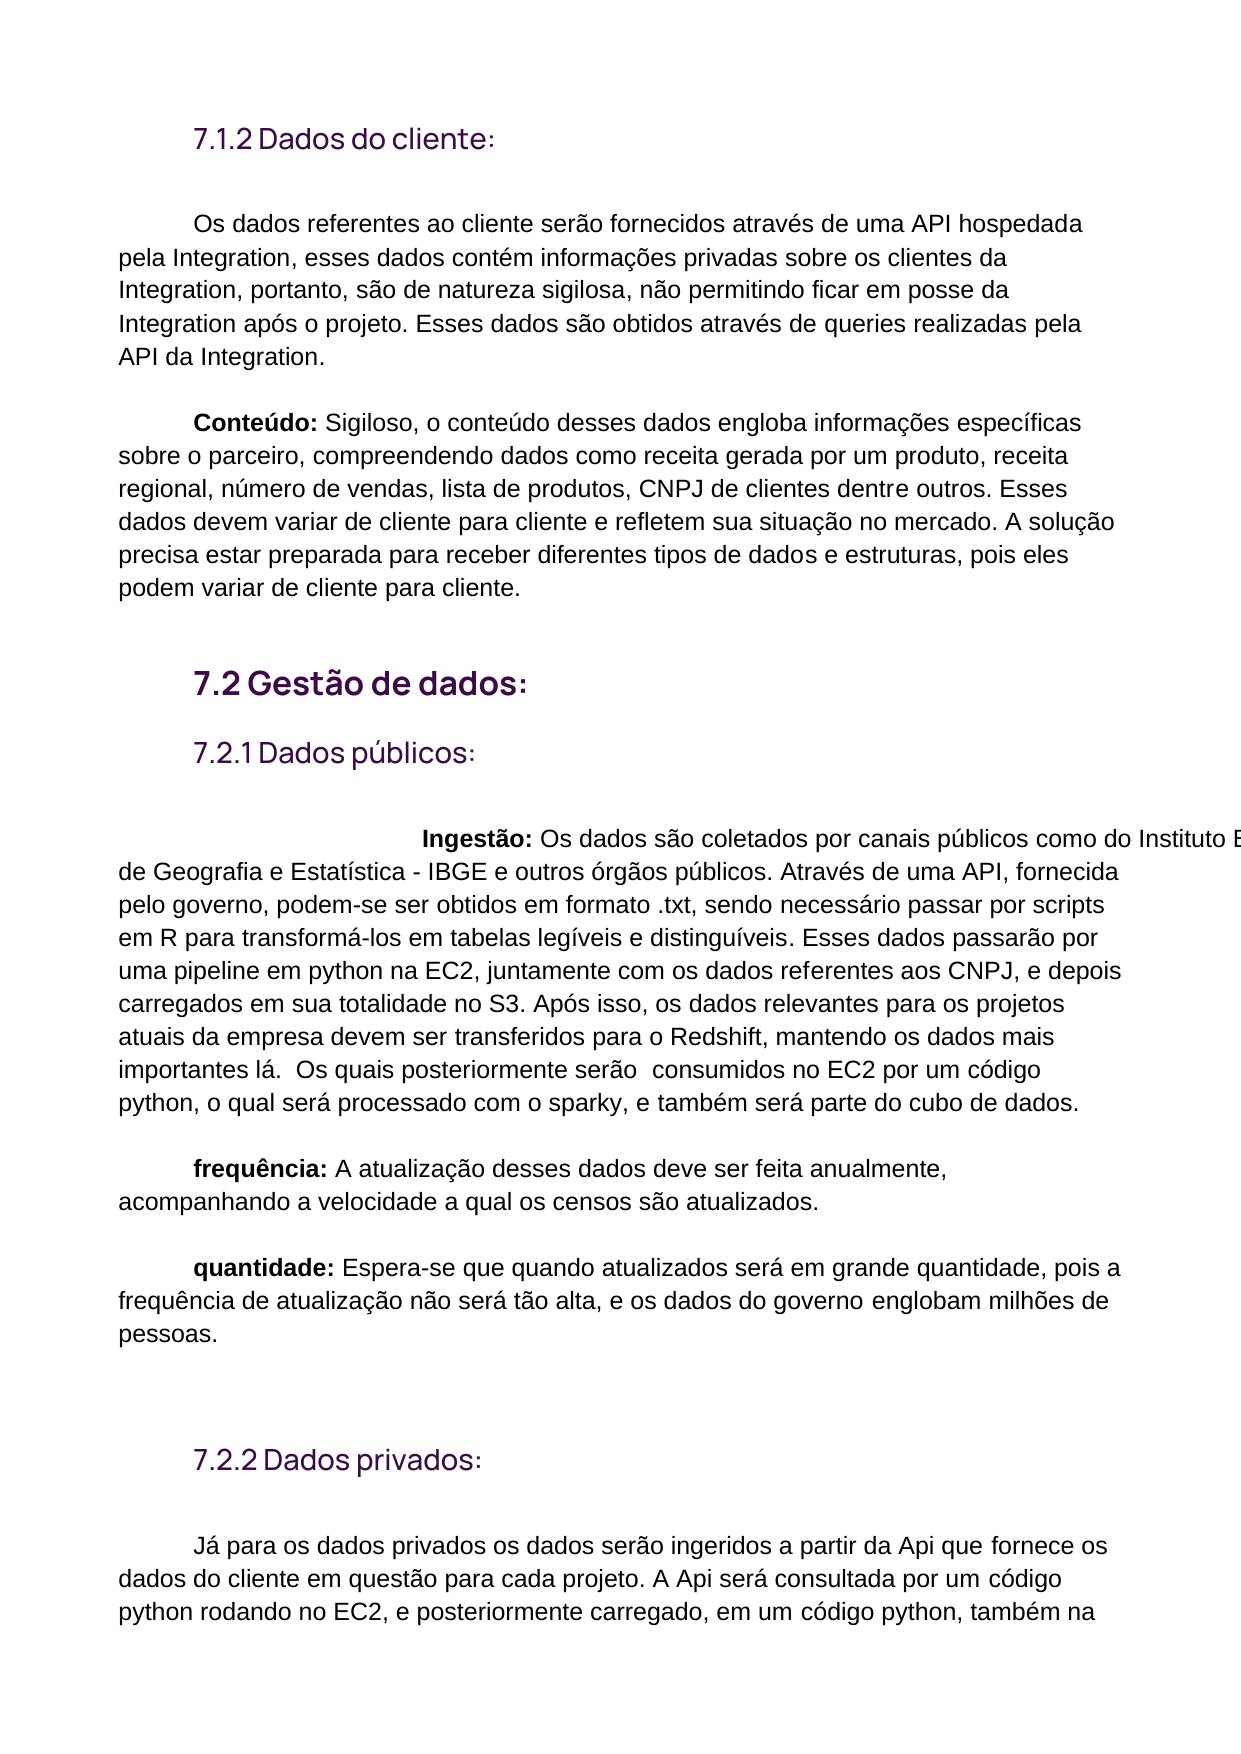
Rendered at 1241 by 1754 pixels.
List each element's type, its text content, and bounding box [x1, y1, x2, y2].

text Conteúdo: Sigiloso, o conteúdo desses dados engloba informações específicas sobre o parceiro, compreendendo dados como receita gerada por um produto, receita regional, número de vendas, lista de produtos, CNPJ de clientes dentre outros. Esses dados devem variar de cliente para cliente e refletem sua situação no mercado. A solução precisa estar preparada para receber diferentes tipos de dados e estruturas, pois eles podem variar de cliente para cliente. [118, 408, 1122, 601]
subtitle 7.1.2 Dados do cliente: [118, 118, 1122, 158]
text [118, 1531, 1122, 1625]
text Ingestão: Os dados são coletados por canais públicos como do Instituto Brasileiro de Geografia e Estatística - IBGE e outros órgãos públicos. Através de uma API, fornecida pelo governo, podem-se ser obtidos em formato .txt, sendo necessário passar por scripts em R para transformá-los em tabelas legíveis e distinguíveis. Esses dados passarão por uma pipeline em python na EC2, juntamente com os dados referentes aos CNPJ, e depois carregados em sua totalidade no S3. Após isso, os dados relevantes para os projetos atuais da empresa devem ser transferidos para o Redshift, mantendo os dados mais importantes lá. Os quais posteriormente serão consumidos no EC2 por um código python, o qual será processado com o sparky, e também será parte do cubo de dados. [118, 824, 1122, 1117]
subtitle 7.2.1 Dados públicos: [118, 733, 1122, 773]
text quantidade: Espera-se que quando atualizados será em grande quantidade, pois a frequência de atualização não será tão alta, e os dados do governo englobam milhões de pessoas. [118, 1253, 1122, 1348]
subtitle 7.2 Gestão de dados: [118, 659, 1122, 705]
text frequência: A atualização desses dados deve ser feita anualmente, acompanhando a velocidade a qual os censos são atualizados. [118, 1154, 1122, 1216]
text Os dados referentes ao cliente serão fornecidos através de uma API hospedada pela Integration, esses dados contém informações privadas sobre os clientes da Integration, portanto, são de natureza sigilosa, não permitindo ficar em posse da Integration após o projeto. Esses dados são obtidos através de queries realizadas pela API da Integration. [118, 209, 1122, 370]
subtitle 7.2.2 Dados privados: [118, 1439, 1122, 1479]
